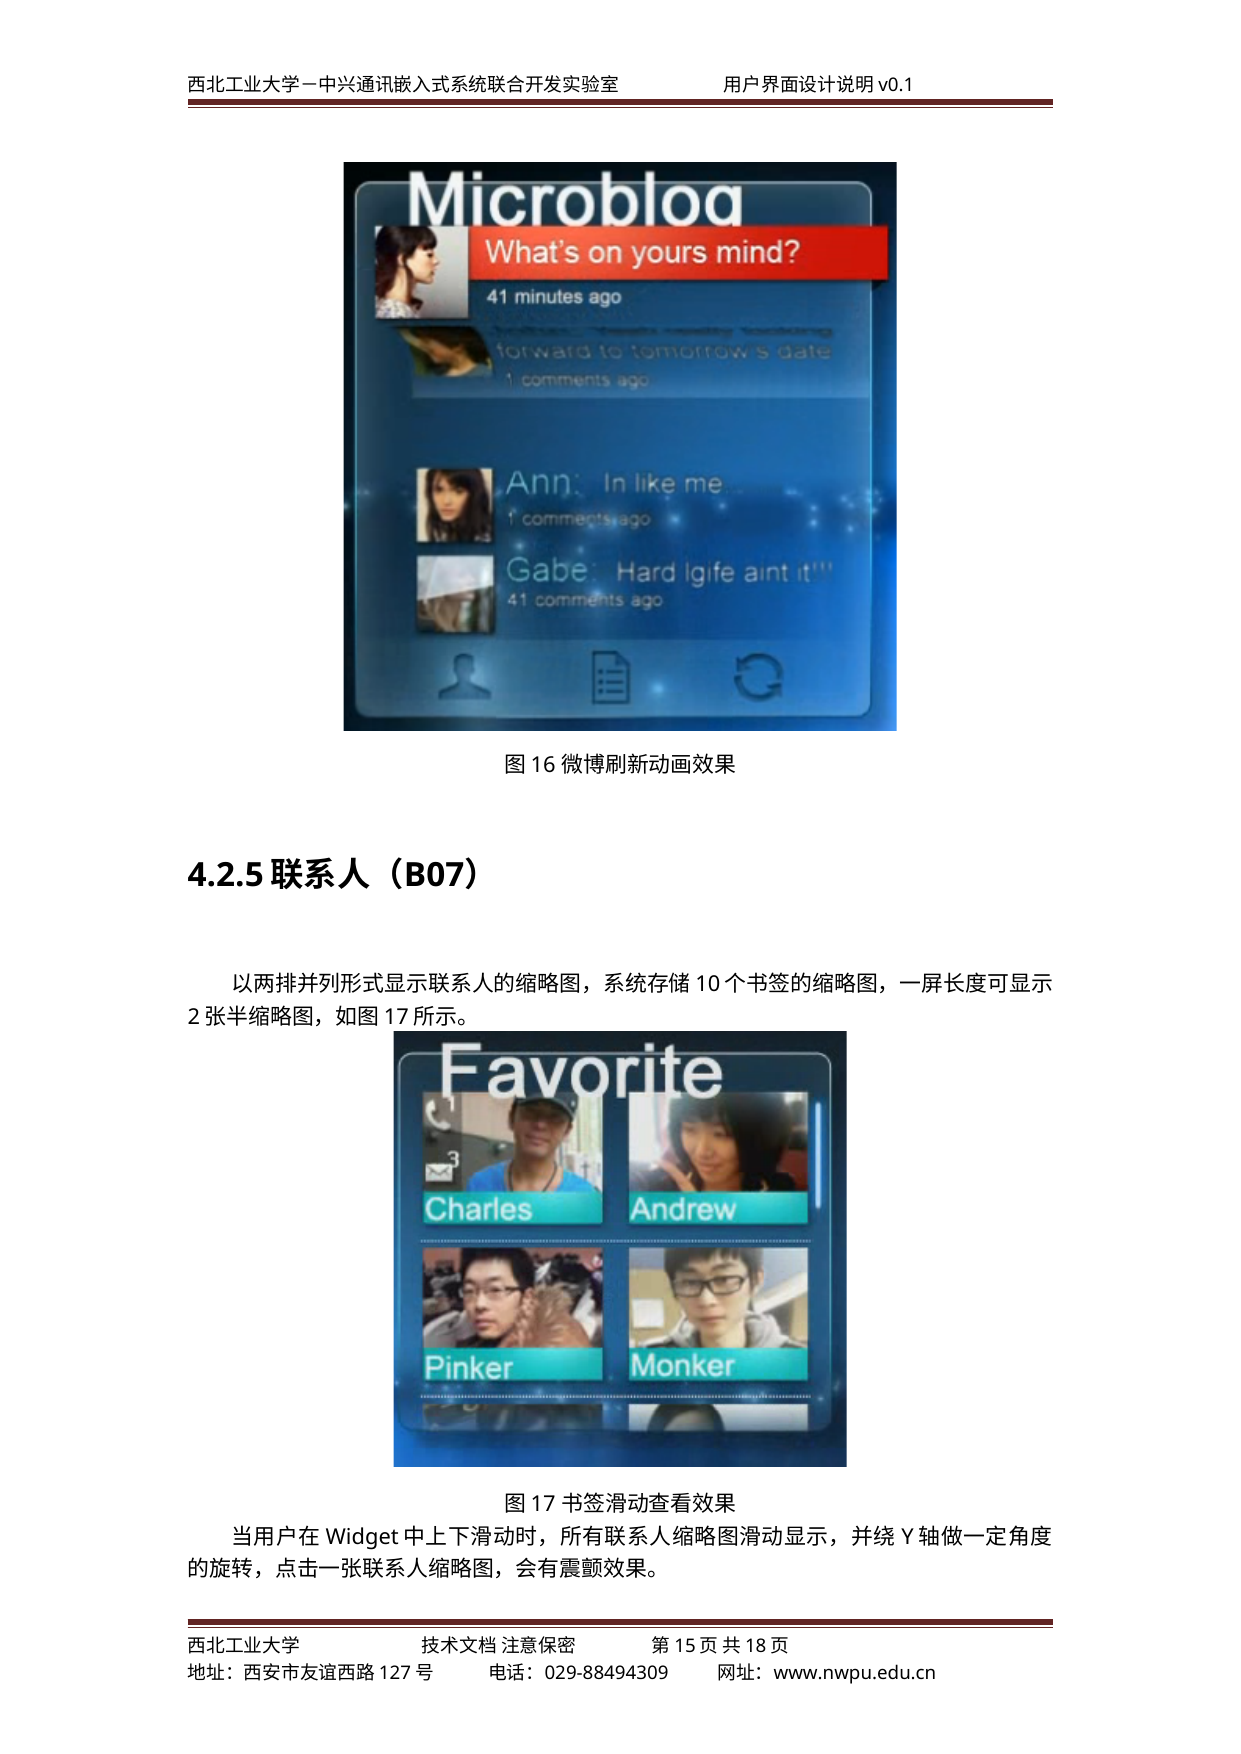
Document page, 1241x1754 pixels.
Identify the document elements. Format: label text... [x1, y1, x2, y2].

text 图16 微博刷新动画效果 [187, 747, 1053, 779]
text 当用户在Widget中上下滑动时，所有联系人缩略图滑动显示，并绕Y轴做一定角度的旋转，点击一张联系人缩略图，会有震颤效果。 [187, 1518, 1053, 1583]
text 以两排并列形式显示联系人的缩略图，系统存储10个书签的缩略图，一屏长度可显示2张半缩略图，如图17所示。 [187, 966, 1053, 1031]
picture [393, 1031, 847, 1467]
picture [343, 162, 897, 731]
text 图17 书签滑动查看效果 [187, 1486, 1053, 1518]
subtitle 4.2.5联系人（B07） [187, 839, 1053, 904]
